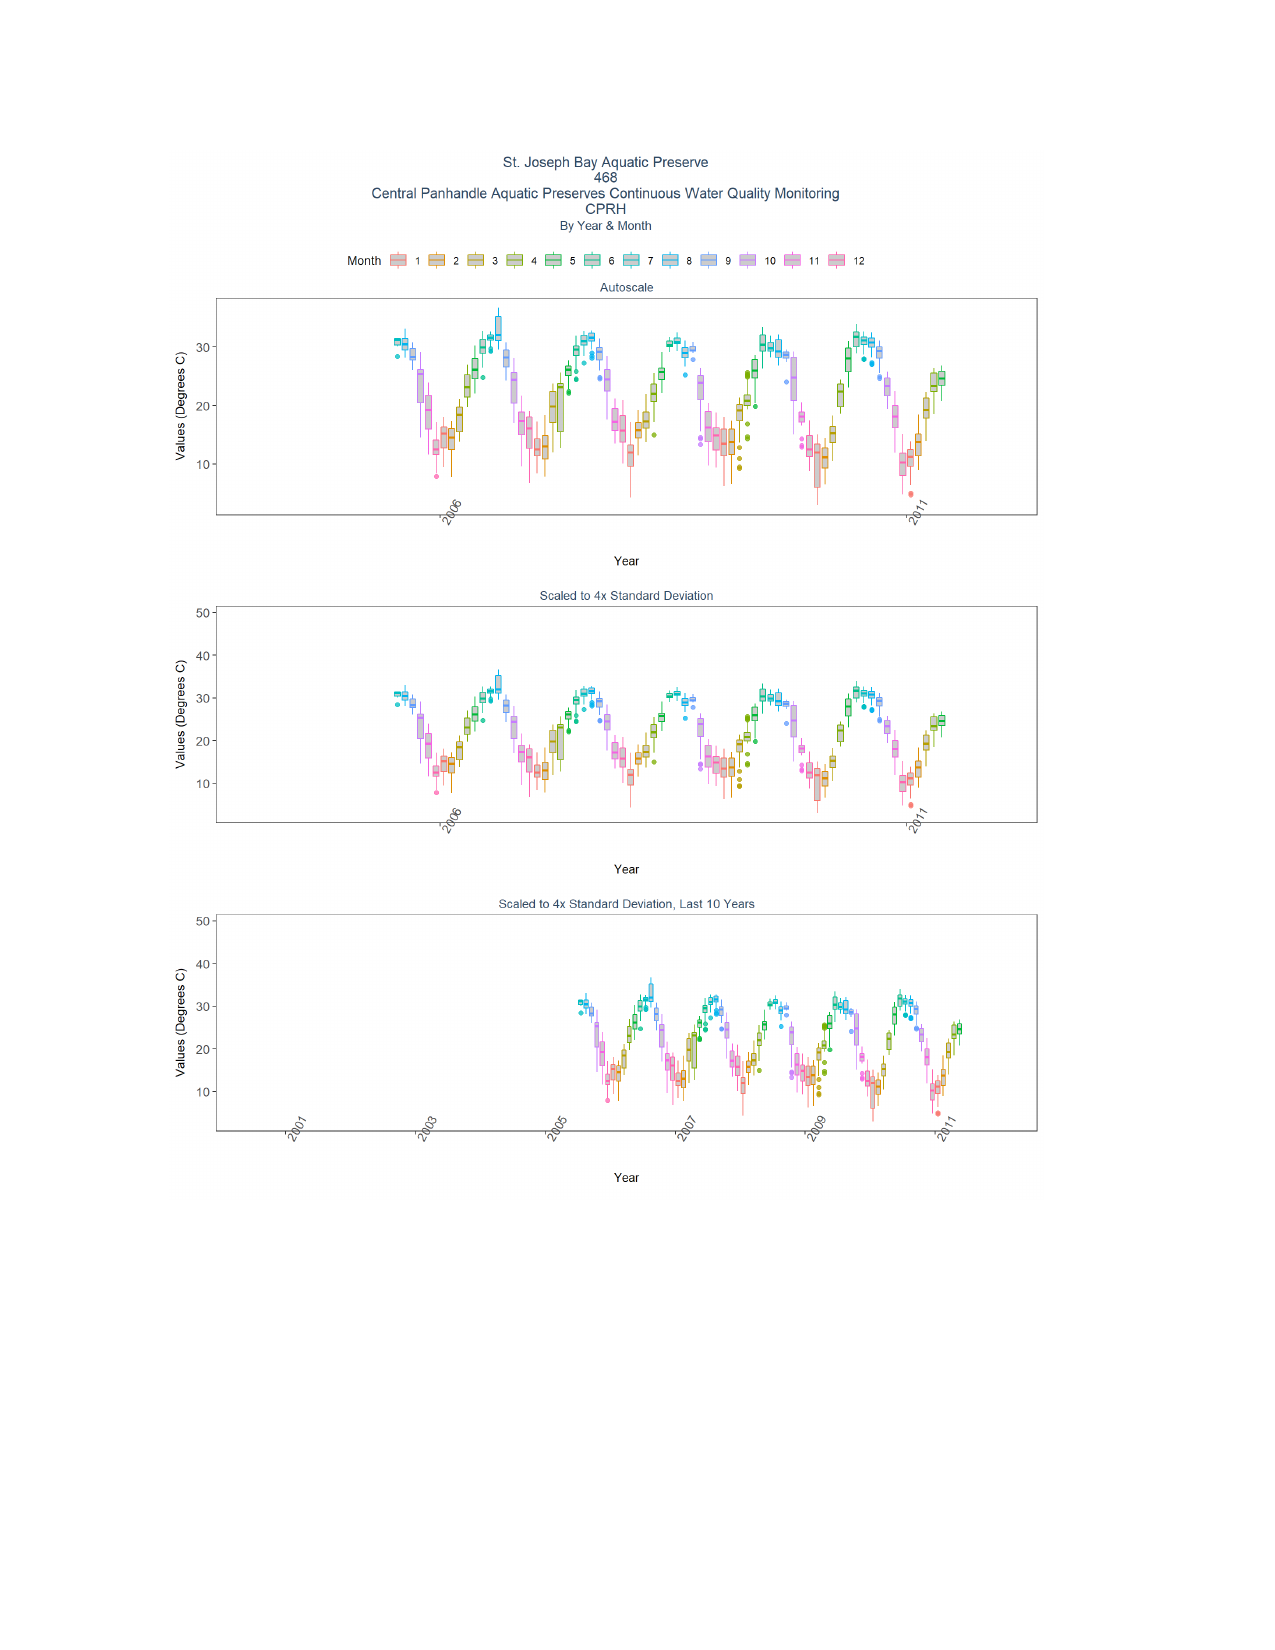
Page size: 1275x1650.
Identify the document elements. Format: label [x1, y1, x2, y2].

picture [168, 150, 1044, 1200]
